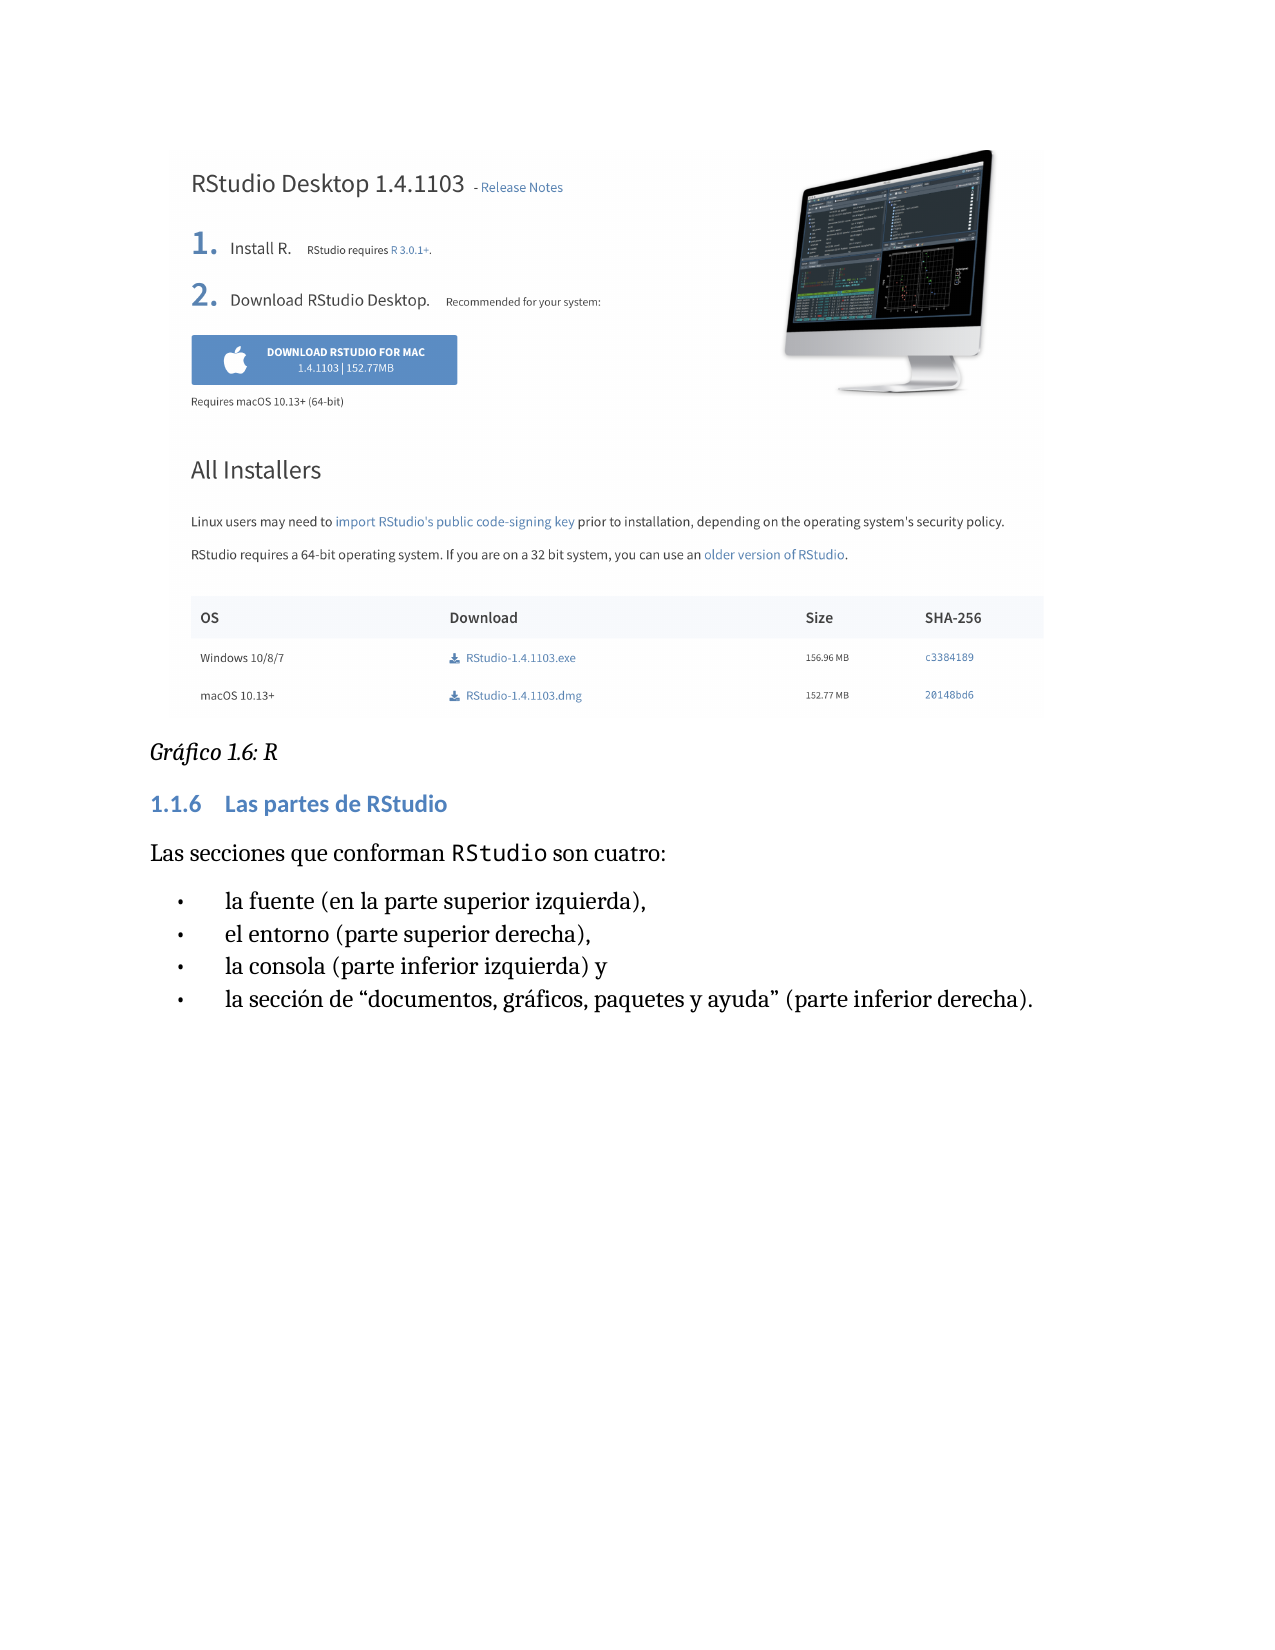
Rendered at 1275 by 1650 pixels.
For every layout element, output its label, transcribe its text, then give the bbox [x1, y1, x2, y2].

list la sección de “documentos, gráficos, paquetes y ayuda” (parte inferior derecha). [175, 984, 1125, 1013]
list la consola (parte inferior izquierda) y [175, 952, 1125, 981]
text Las secciones que conforman RStudio son cuatro: [150, 837, 1125, 868]
picture [168, 150, 1044, 718]
list el entorno (parte superior derecha), [175, 919, 1125, 948]
text Gráfico 1.6: R [150, 738, 1125, 767]
subtitle 1.1.6 Las partes de RStudio [150, 788, 1125, 818]
list la fuente (en la parte superior izquierda), [175, 887, 1125, 916]
